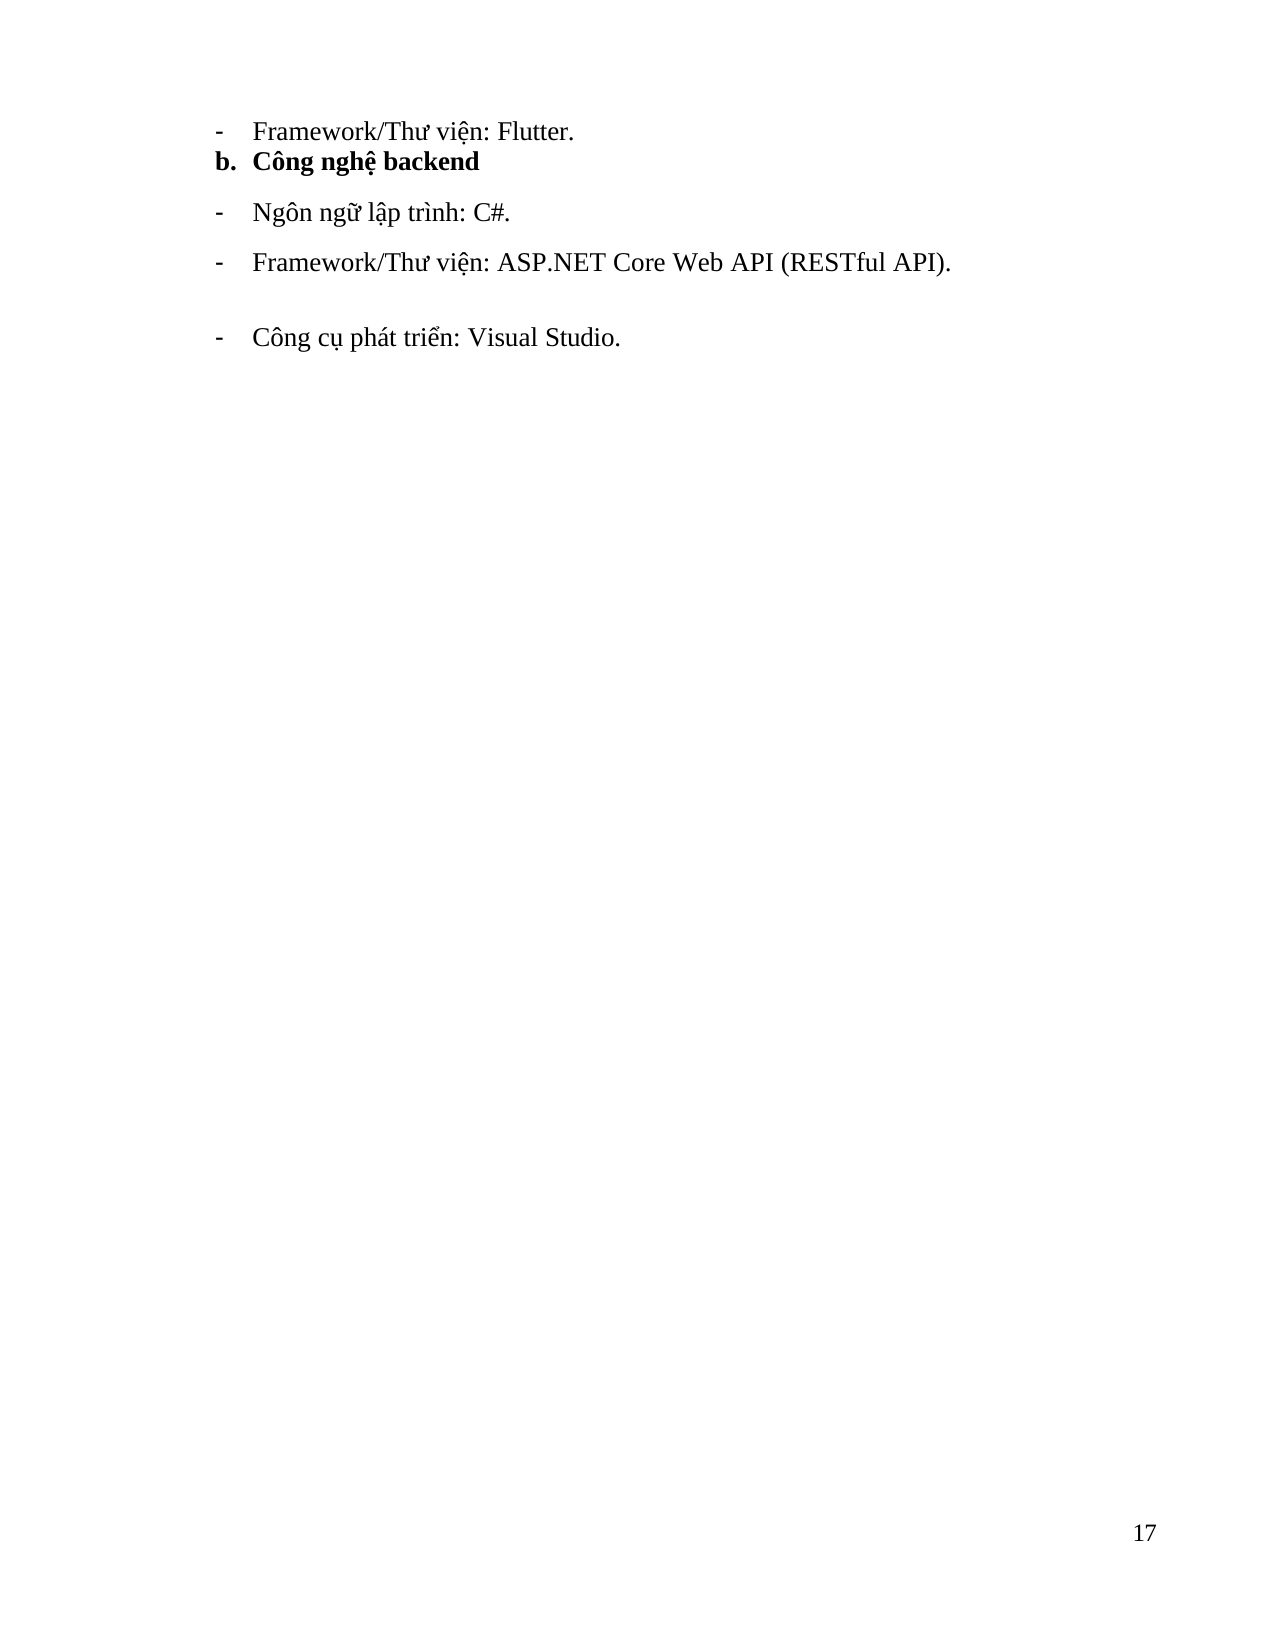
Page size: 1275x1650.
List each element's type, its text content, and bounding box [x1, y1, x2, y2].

subtitle Công nghệ backend [215, 147, 1162, 177]
list Công cụ phát triển: Visual Studio. [215, 317, 1162, 354]
list Framework/Thư viện: Flutter. [215, 112, 1162, 147]
list Ngôn ngữ lập trình: C#. [215, 192, 1162, 229]
list Framework/Thư viện: ASP.NET Core Web API (RESTful API). [215, 242, 1162, 279]
